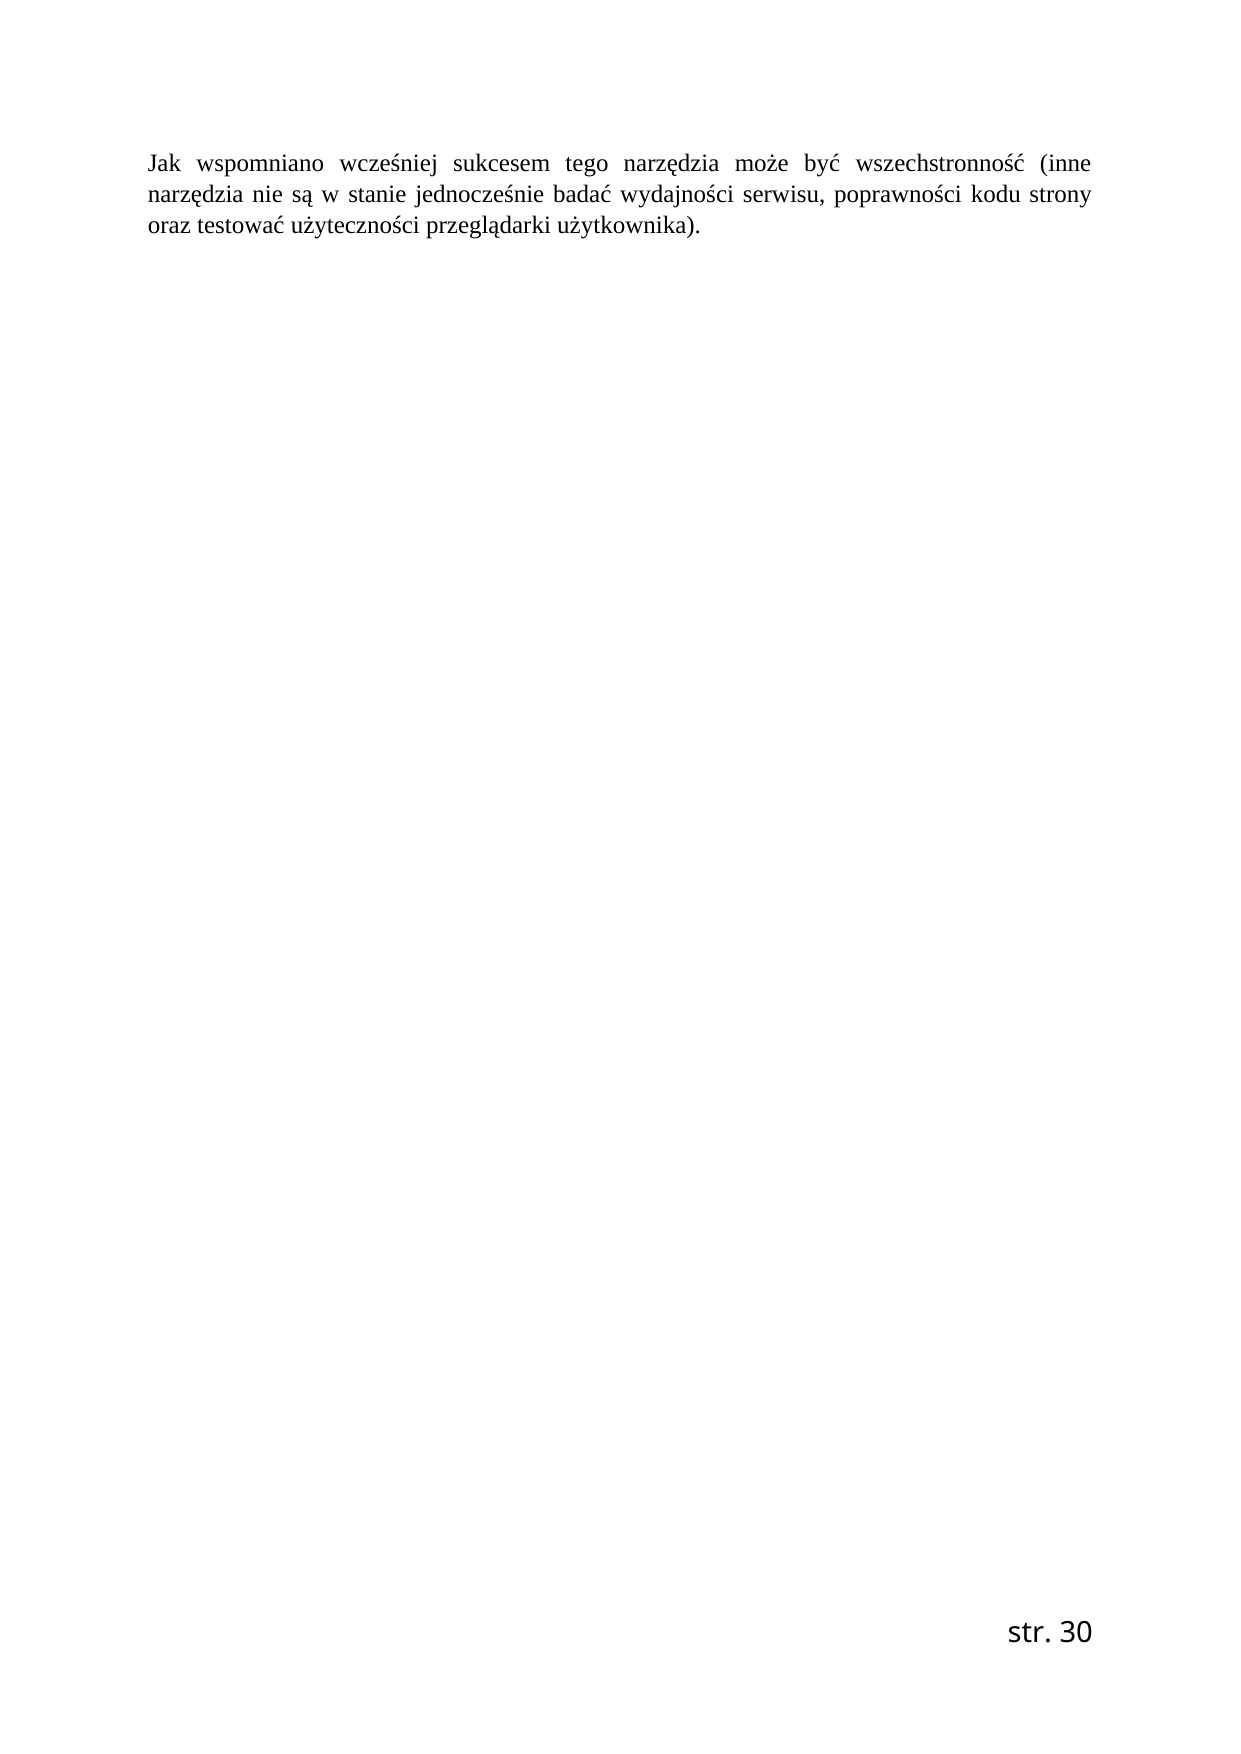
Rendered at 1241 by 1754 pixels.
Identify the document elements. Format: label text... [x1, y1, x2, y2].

text Jak wspomniano wcześniej sukcesem tego narzędzia może być wszechstronność (inne narzędzia nie są w stanie jednocześnie badać wydajności serwisu, poprawności kodu strony oraz testować użyteczności przeglądarki użytkownika). [148, 148, 1093, 238]
